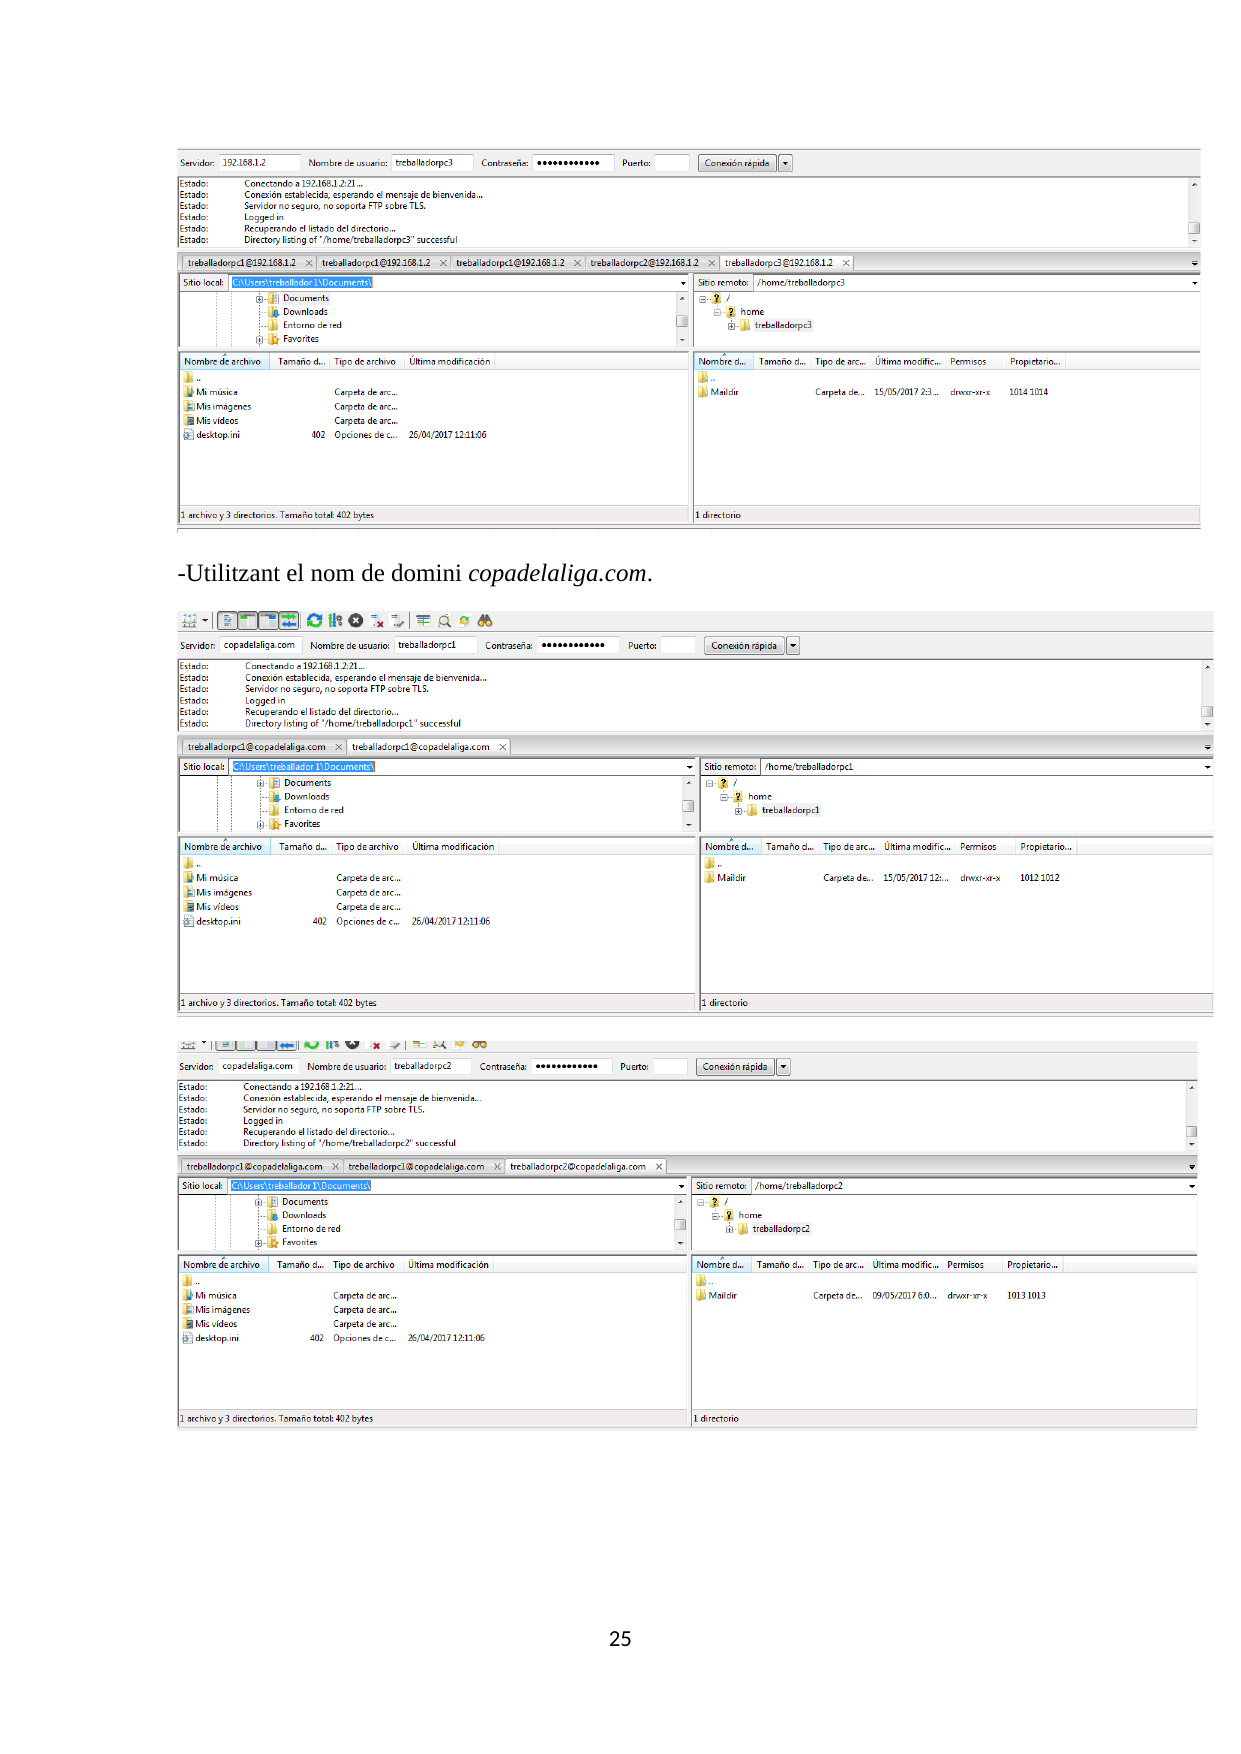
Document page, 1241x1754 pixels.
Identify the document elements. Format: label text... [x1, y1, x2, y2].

picture [177, 147, 1201, 533]
picture [177, 611, 1214, 1017]
text -Utilitzant el nom de domini copadelaliga.com. [177, 558, 1063, 587]
picture [177, 1041, 1198, 1431]
